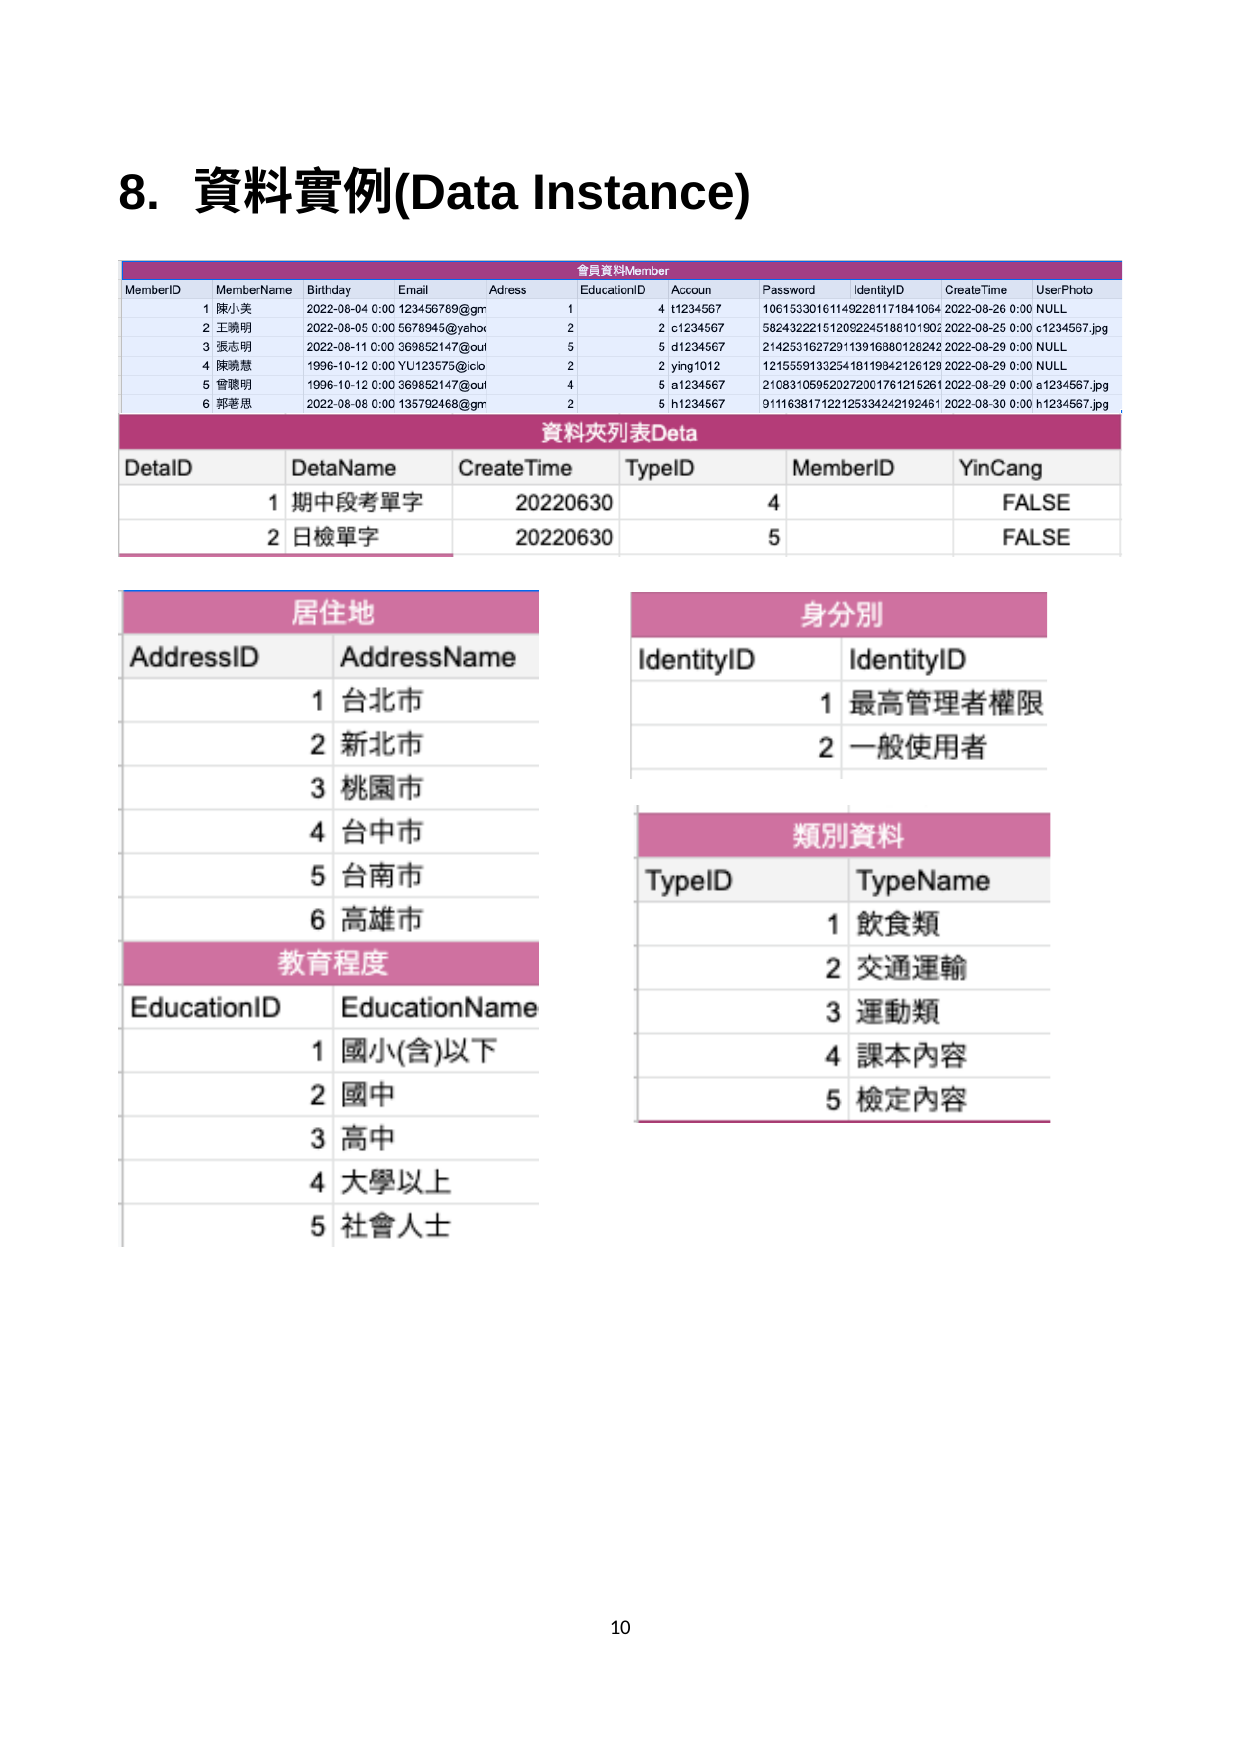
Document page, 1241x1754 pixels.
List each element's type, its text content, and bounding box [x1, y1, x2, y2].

picture [118, 260, 1123, 557]
picture [630, 592, 1048, 779]
subtitle 資料實例(Data Instance) [118, 152, 1122, 224]
picture [633, 805, 1051, 1123]
picture [118, 590, 539, 1247]
